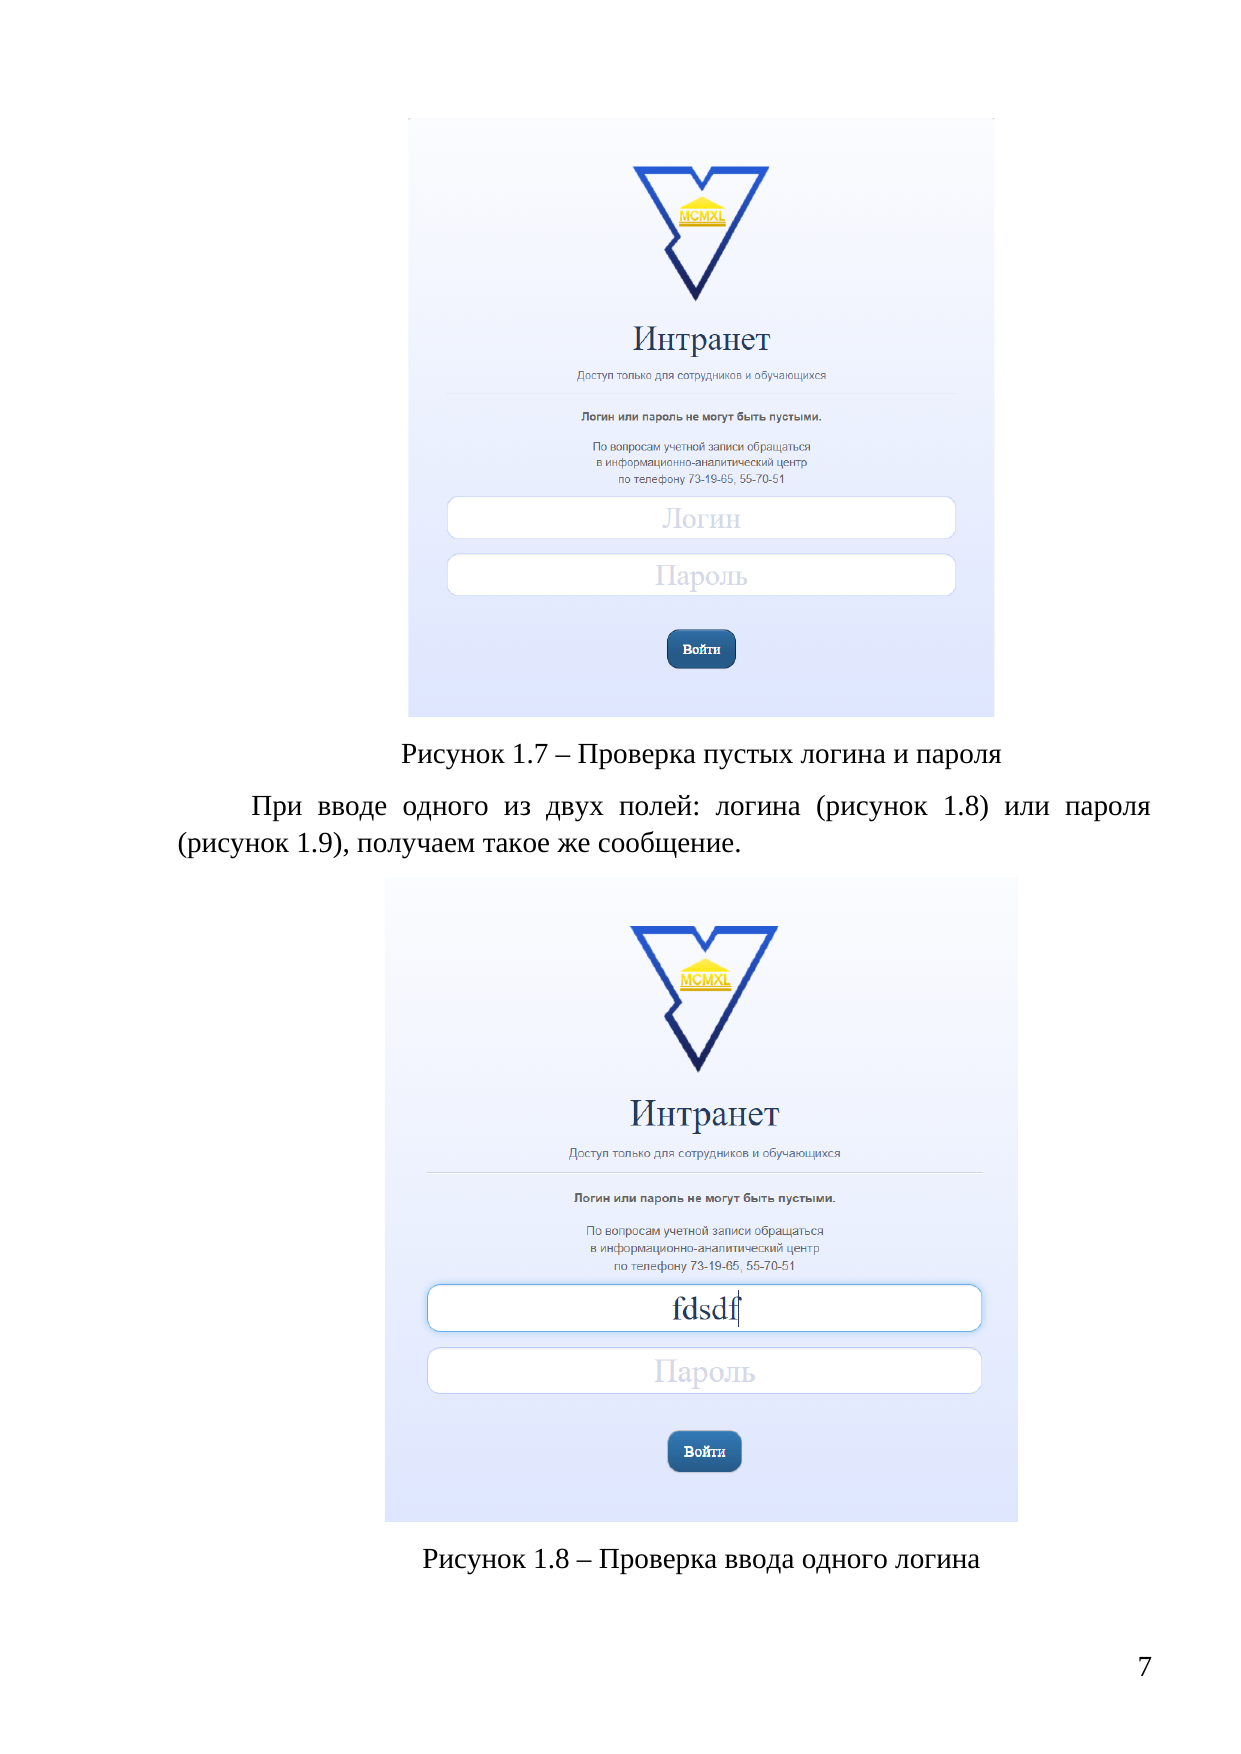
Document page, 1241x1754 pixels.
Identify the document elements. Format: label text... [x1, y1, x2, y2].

picture [408, 118, 995, 717]
text Рисунок 1.7 – Проверка пустых логина и пароля [177, 736, 1152, 769]
picture [384, 877, 1018, 1522]
text При вводе одного из двух полей: логина (рисунок 1.8) или пароля (рисунок 1.9), получаем такое же сообщение. [177, 788, 1152, 858]
text Рисунок 1.8 – Проверка ввода одного логина [177, 1541, 1152, 1575]
